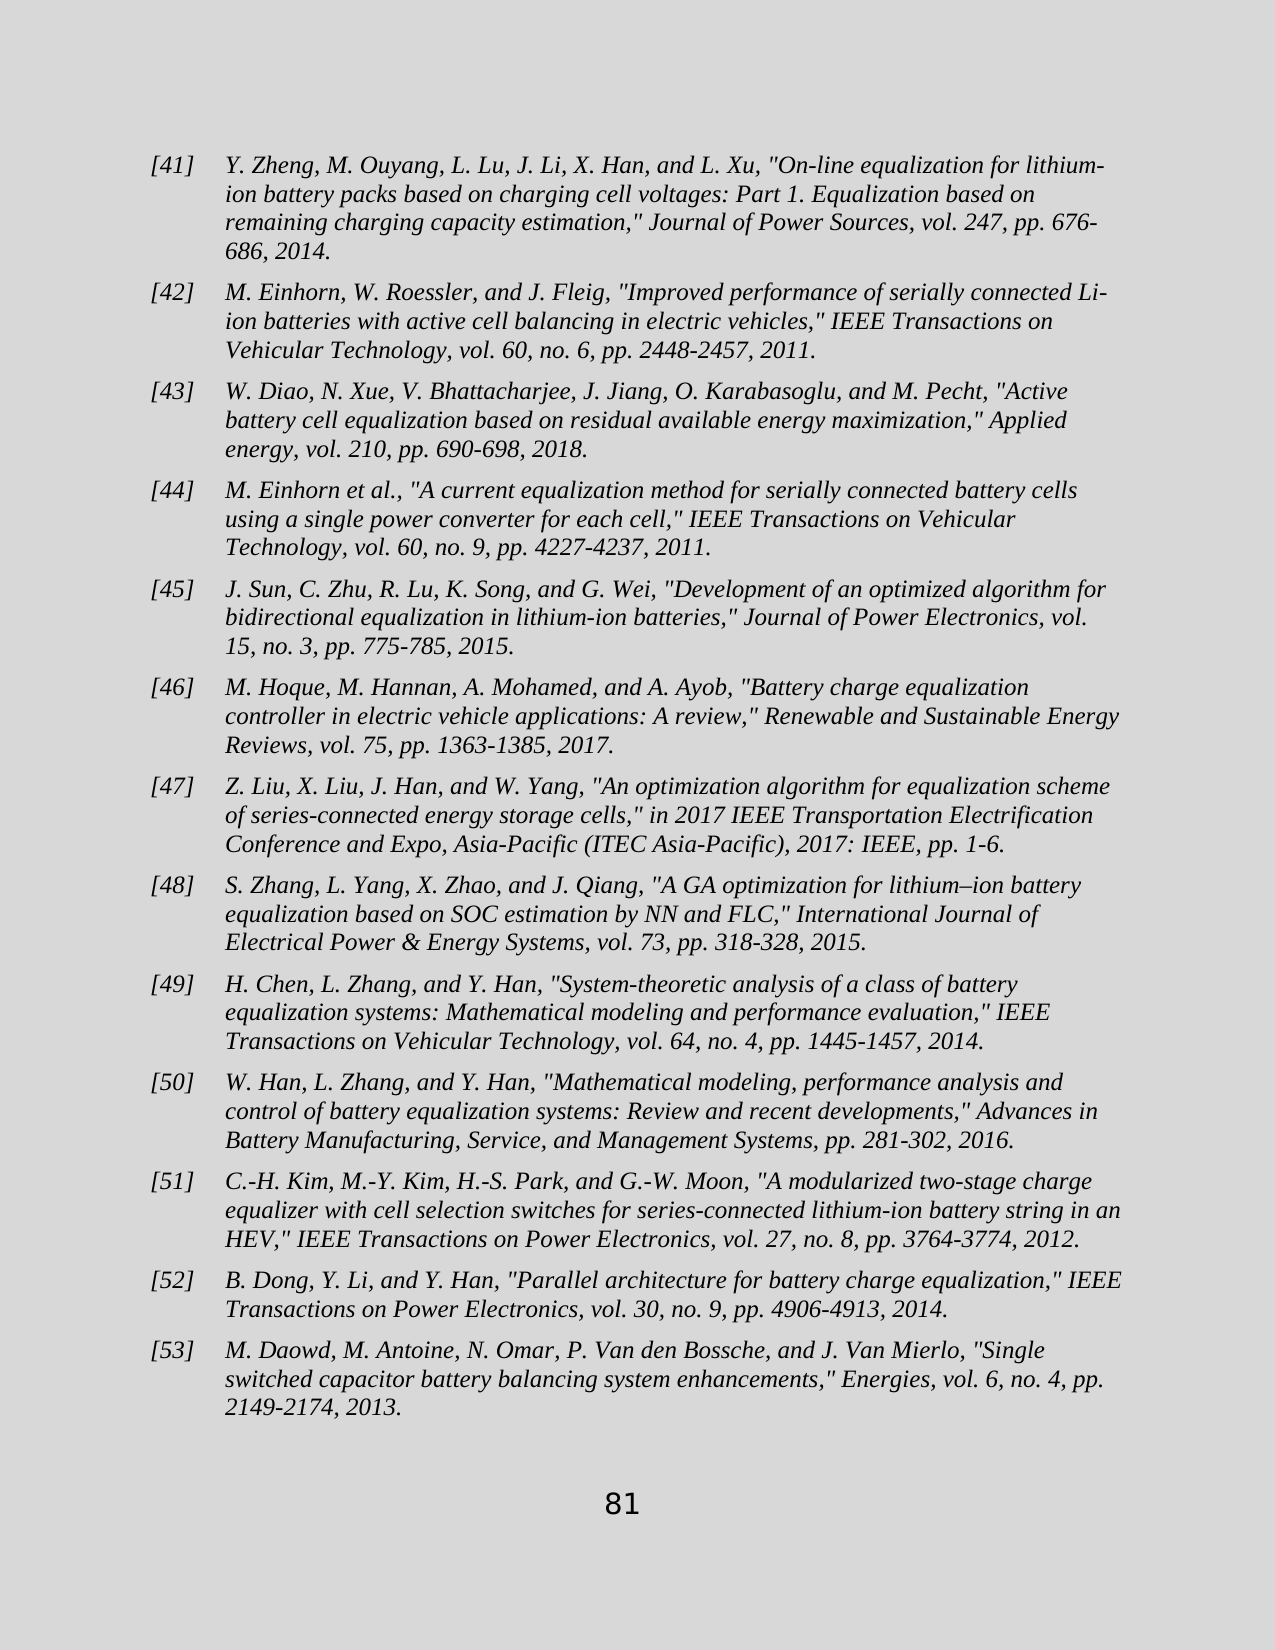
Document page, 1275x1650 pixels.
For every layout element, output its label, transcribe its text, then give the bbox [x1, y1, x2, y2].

text [42] M. Einhorn, W. Roessler, and J. Fleig, "Improved performance of serially connected Li-ion batteries with active cell balancing in electric vehicles," IEEE Transactions on Vehicular Technology, vol. 60, no. 6, pp. 2448-2457, 2011. [150, 277, 1125, 364]
text [45] J. Sun, C. Zhu, R. Lu, K. Song, and G. Wei, "Development of an optimized algorithm for bidirectional equalization in lithium-ion batteries," Journal of Power Electronics, vol. 15, no. 3, pp. 775-785, 2015. [150, 574, 1125, 660]
text [50] W. Han, L. Zhang, and Y. Han, "Mathematical modeling, performance analysis and control of battery equalization systems: Review and recent developments," Advances in Battery Manufacturing, Service, and Management Systems, pp. 281-302, 2016. [150, 1067, 1125, 1154]
text [49] H. Chen, L. Zhang, and Y. Han, "System-theoretic analysis of a class of battery equalization systems: Mathematical modeling and performance evaluation," IEEE Transactions on Vehicular Technology, vol. 64, no. 4, pp. 1445-1457, 2014. [150, 969, 1125, 1055]
text [41] Y. Zheng, M. Ouyang, L. Lu, J. Li, X. Han, and L. Xu, "On-line equalization for lithium-ion battery packs based on charging cell voltages: Part 1. Equalization based on remaining charging capacity estimation," Journal of Power Sources, vol. 247, pp. 676-686, 2014. [150, 150, 1125, 265]
text [44] M. Einhorn et al., "A current equalization method for serially connected battery cells using a single power converter for each cell," IEEE Transactions on Vehicular Technology, vol. 60, no. 9, pp. 4227-4237, 2011. [150, 475, 1125, 561]
text [46] M. Hoque, M. Hannan, A. Mohamed, and A. Ayob, "Battery charge equalization controller in electric vehicle applications: A review," Renewable and Sustainable Energy Reviews, vol. 75, pp. 1363-1385, 2017. [150, 672, 1125, 759]
text [52] B. Dong, Y. Li, and Y. Han, "Parallel architecture for battery charge equalization," IEEE Transactions on Power Electronics, vol. 30, no. 9, pp. 4906-4913, 2014. [150, 1265, 1125, 1322]
text [43] W. Diao, N. Xue, V. Bhattacharjee, J. Jiang, O. Karabasoglu, and M. Pecht, "Active battery cell equalization based on residual available energy maximization," Applied energy, vol. 210, pp. 690-698, 2018. [150, 376, 1125, 462]
text [47] Z. Liu, X. Liu, J. Han, and W. Yang, "An optimization algorithm for equalization scheme of series-connected energy storage cells," in 2017 IEEE Transportation Electrification Conference and Expo, Asia-Pacific (ITEC Asia-Pacific), 2017: IEEE, pp. 1-6. [150, 771, 1125, 857]
text [51] C.-H. Kim, M.-Y. Kim, H.-S. Park, and G.-W. Moon, "A modularized two-stage charge equalizer with cell selection switches for series-connected lithium-ion battery string in an HEV," IEEE Transactions on Power Electronics, vol. 27, no. 8, pp. 3764-3774, 2012. [150, 1166, 1125, 1252]
text [53] M. Daowd, M. Antoine, N. Omar, P. Van den Bossche, and J. Van Mierlo, "Single switched capacitor battery balancing system enhancements," Energies, vol. 6, no. 4, pp. 2149-2174, 2013. [150, 1335, 1125, 1421]
text [48] S. Zhang, L. Yang, X. Zhao, and J. Qiang, "A GA optimization for lithium–ion battery equalization based on SOC estimation by NN and FLC," International Journal of Electrical Power & Energy Systems, vol. 73, pp. 318-328, 2015. [150, 870, 1125, 956]
